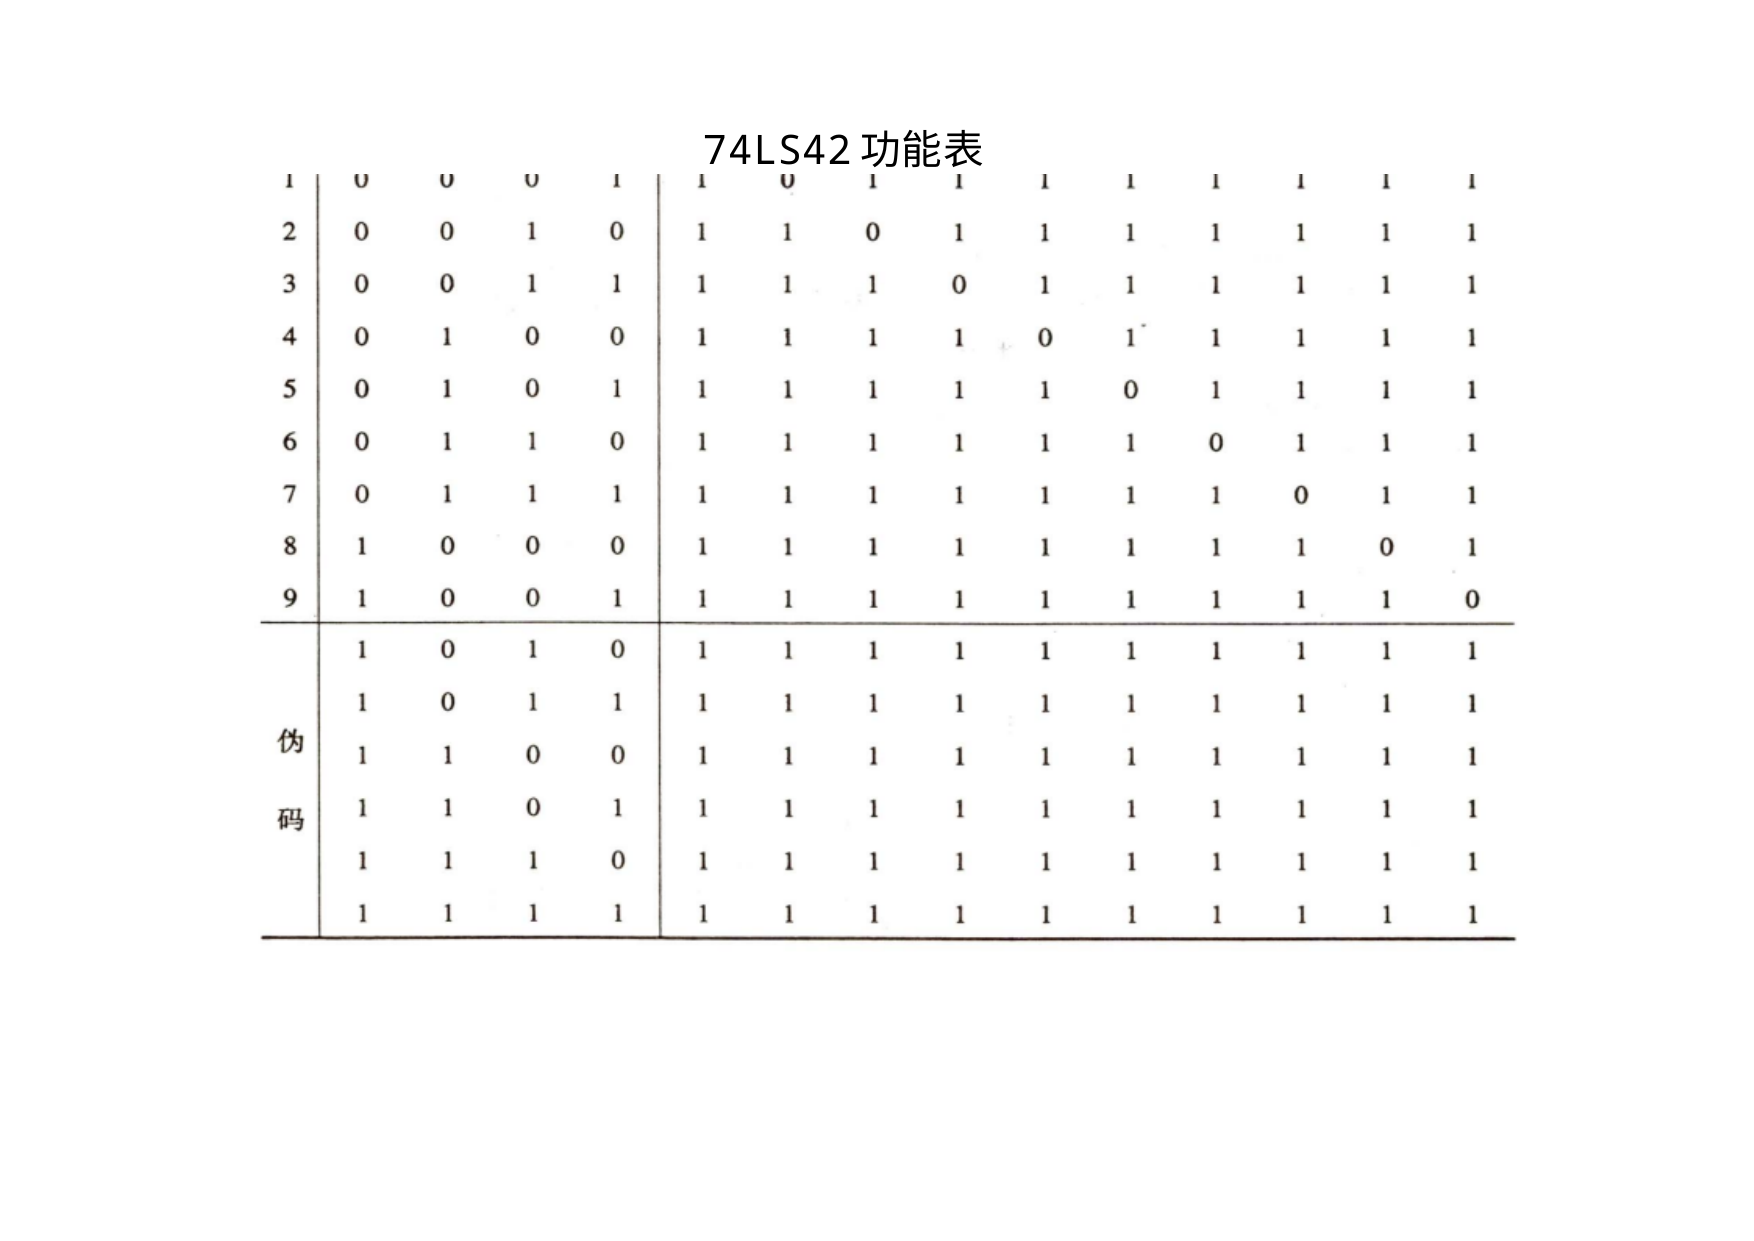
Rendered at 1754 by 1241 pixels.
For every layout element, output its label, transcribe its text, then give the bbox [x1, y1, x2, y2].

picture [250, 174, 1540, 961]
text 74LS42功能表 [702, 127, 1539, 174]
